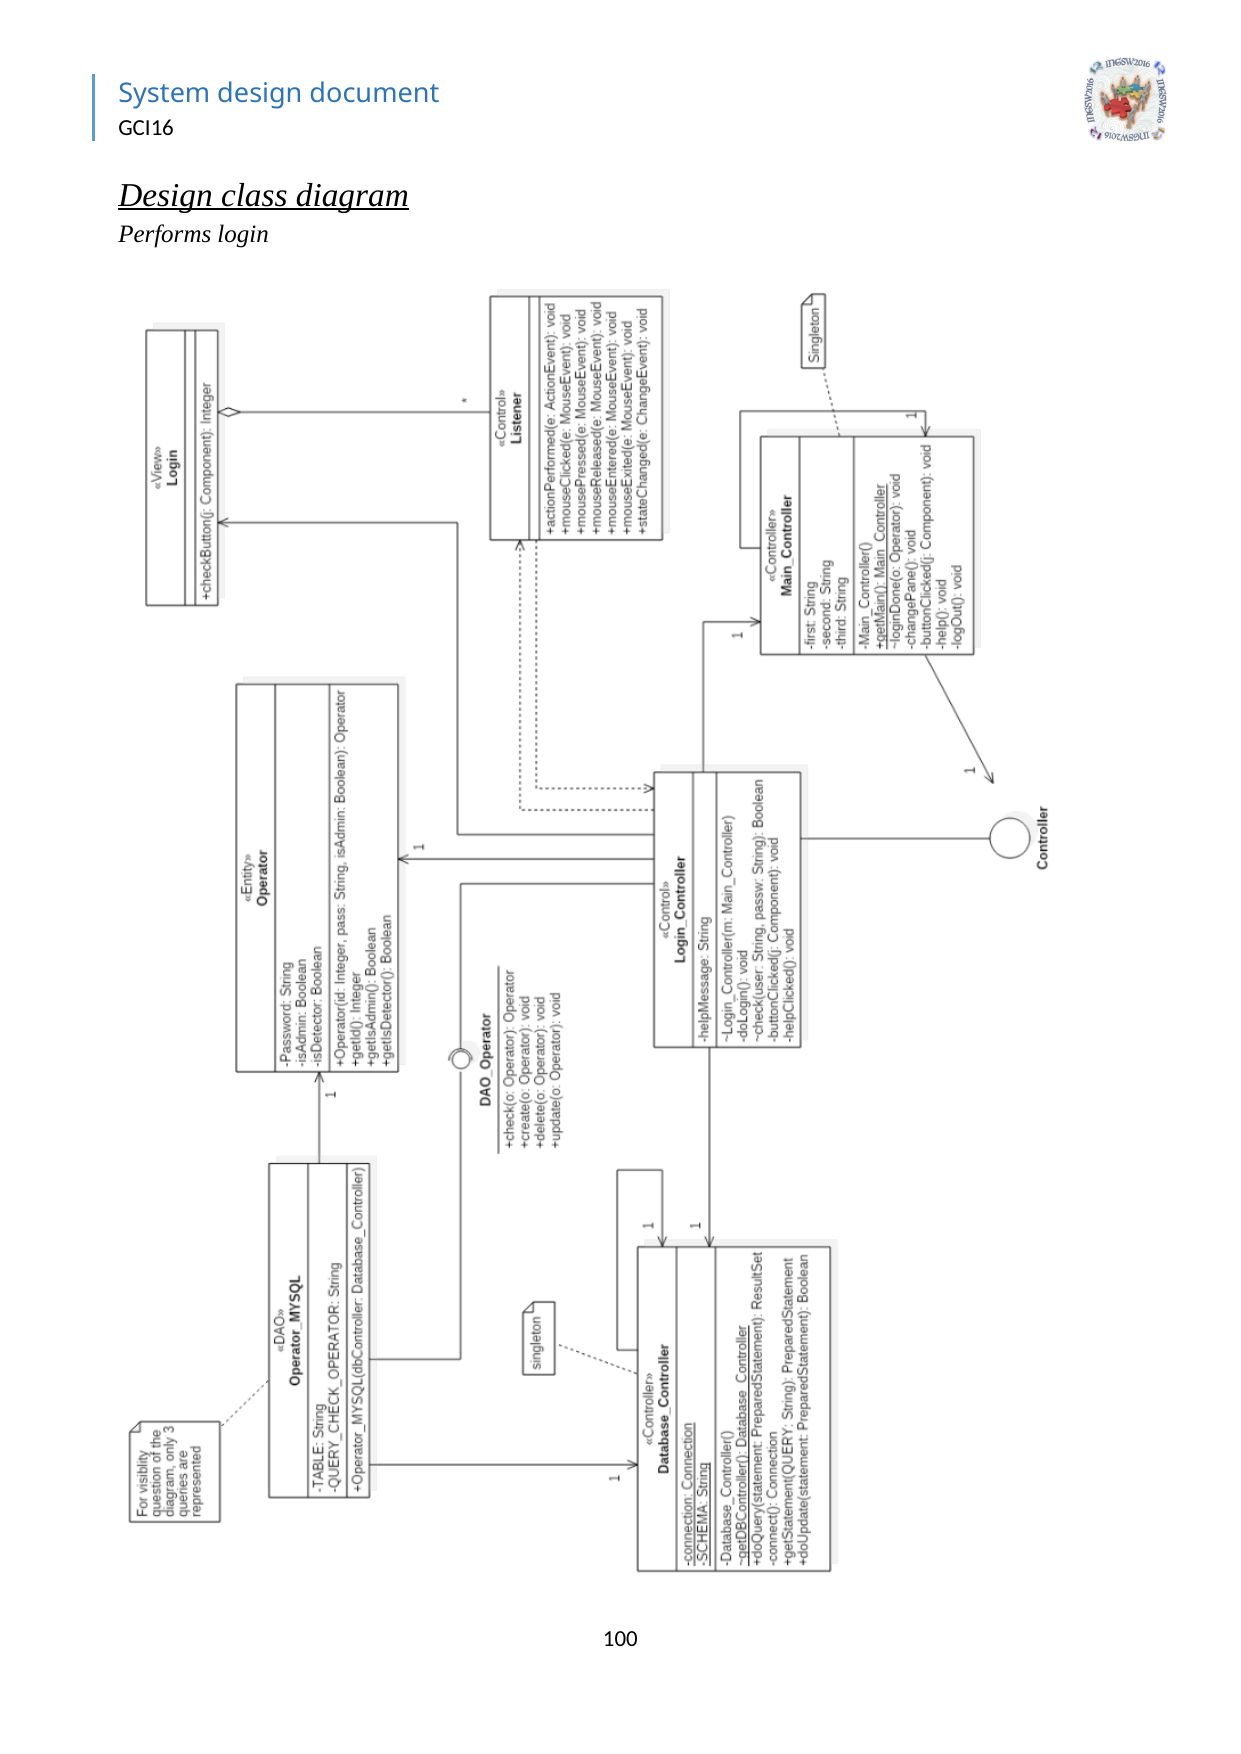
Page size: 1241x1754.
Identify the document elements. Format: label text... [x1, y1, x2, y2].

subtitle Performs login [118, 219, 1122, 248]
subtitle Design class diagram [118, 175, 1122, 213]
picture [1076, 55, 1171, 149]
picture [121, 254, 1096, 1580]
